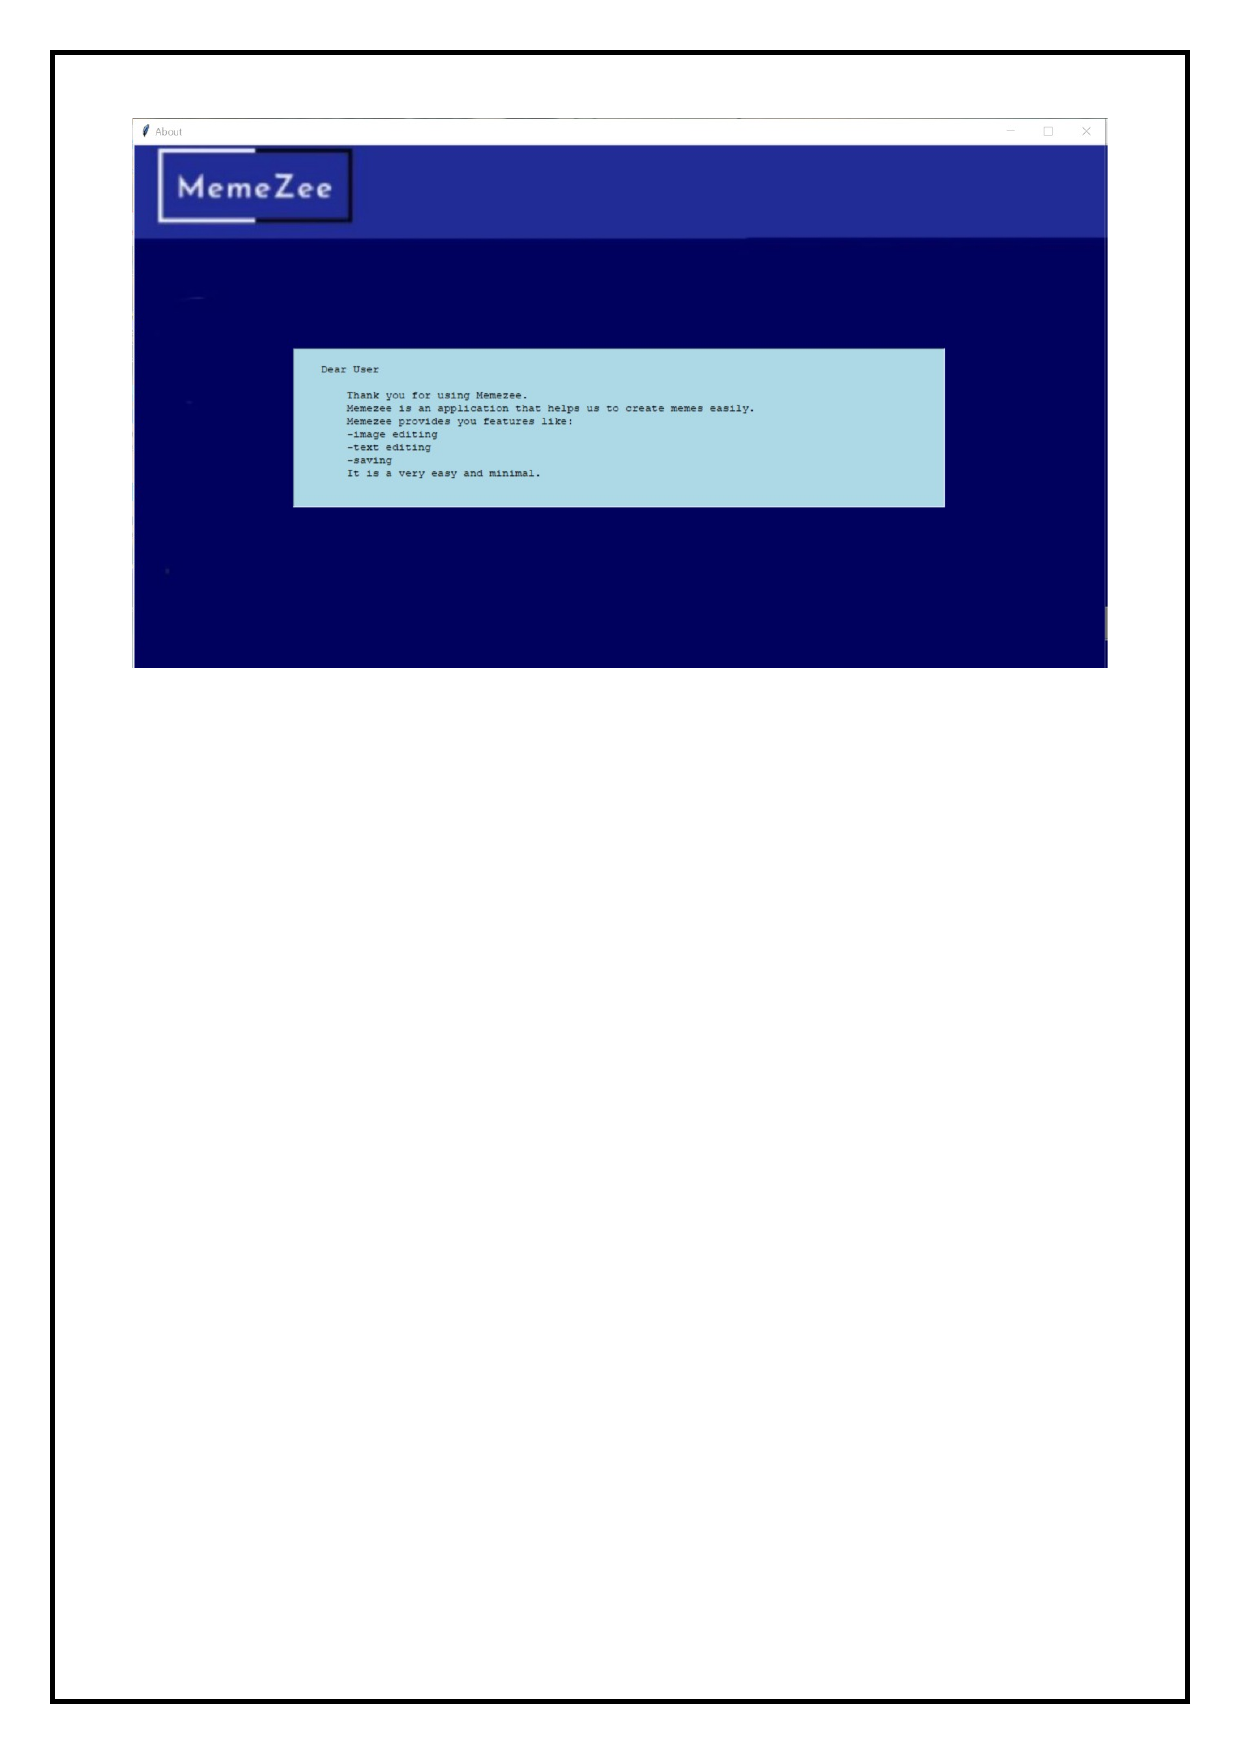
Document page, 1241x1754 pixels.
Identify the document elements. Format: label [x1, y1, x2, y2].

picture [132, 118, 1108, 668]
